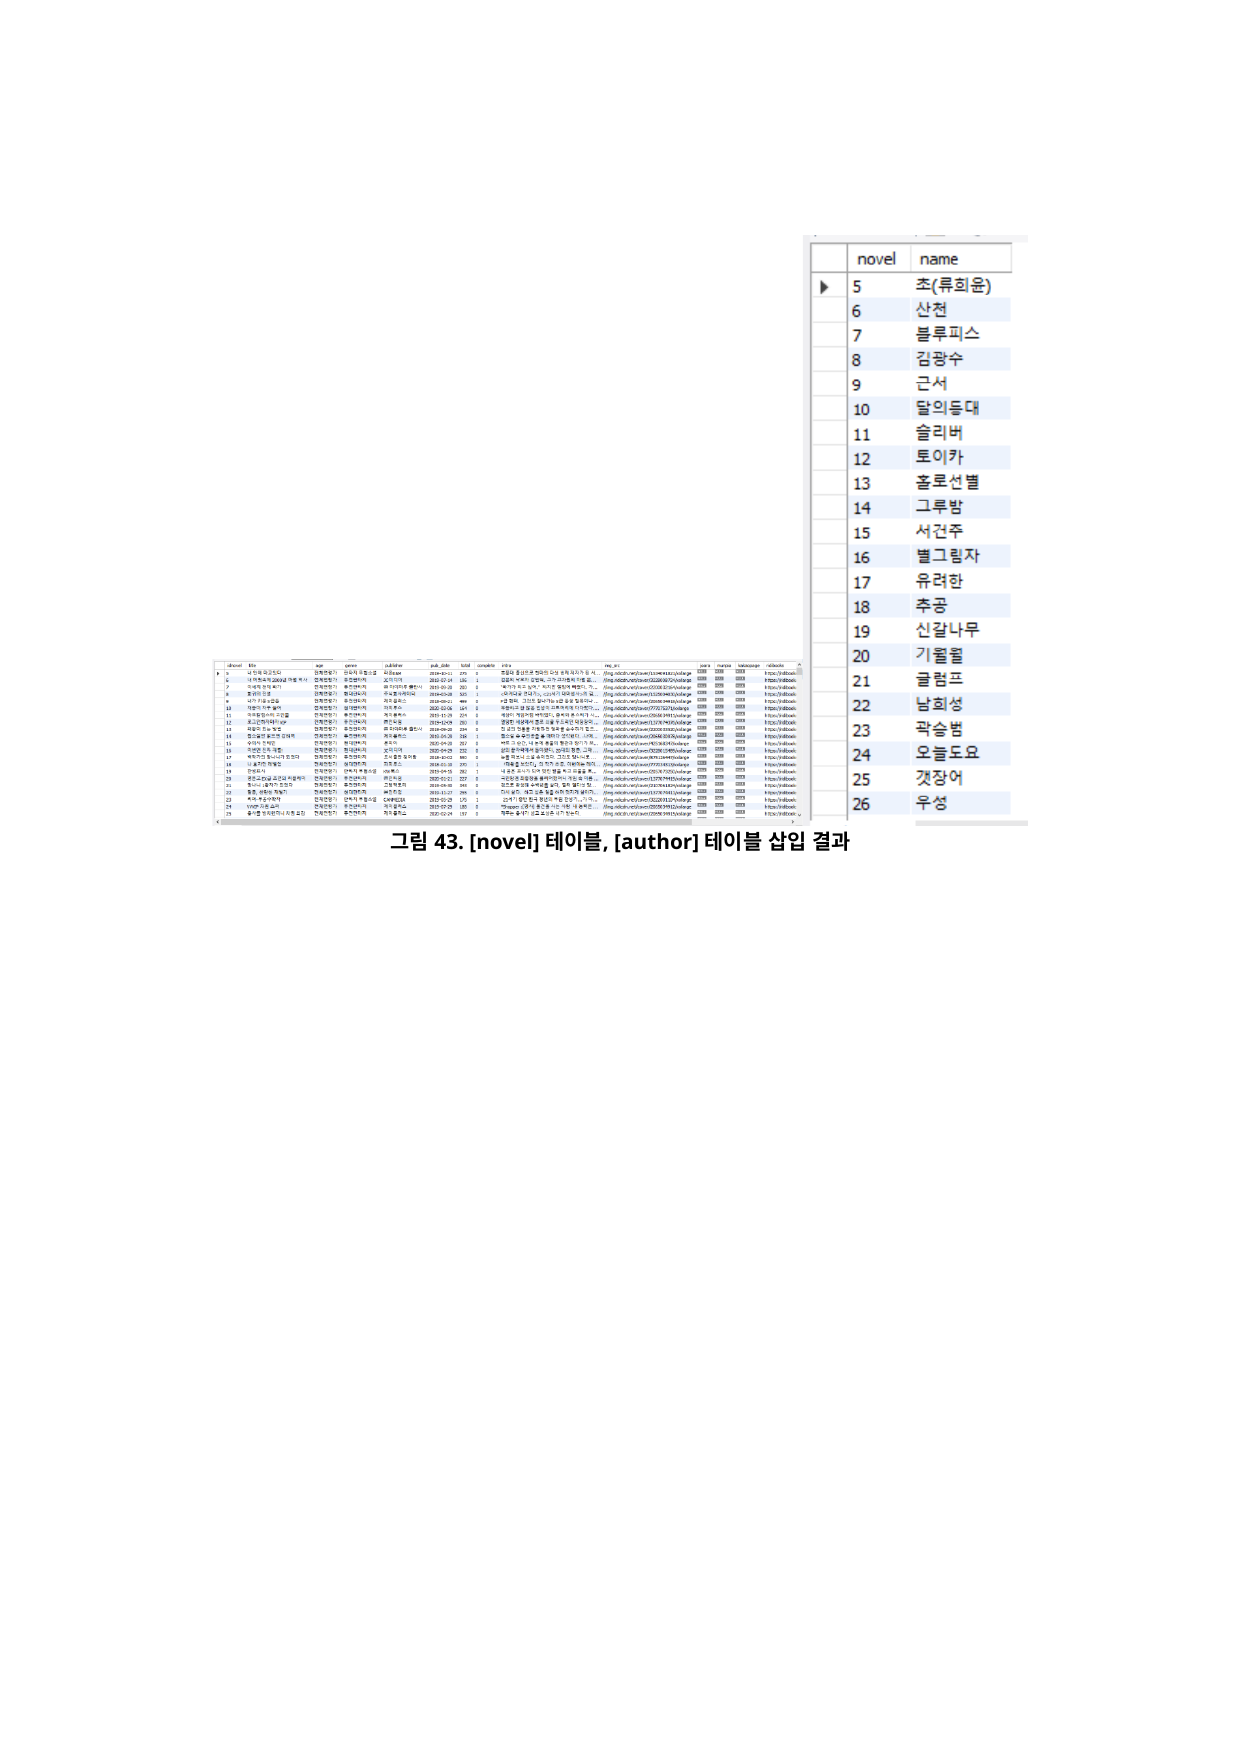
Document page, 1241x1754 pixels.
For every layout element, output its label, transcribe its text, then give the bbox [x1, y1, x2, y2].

picture [212, 235, 1028, 826]
